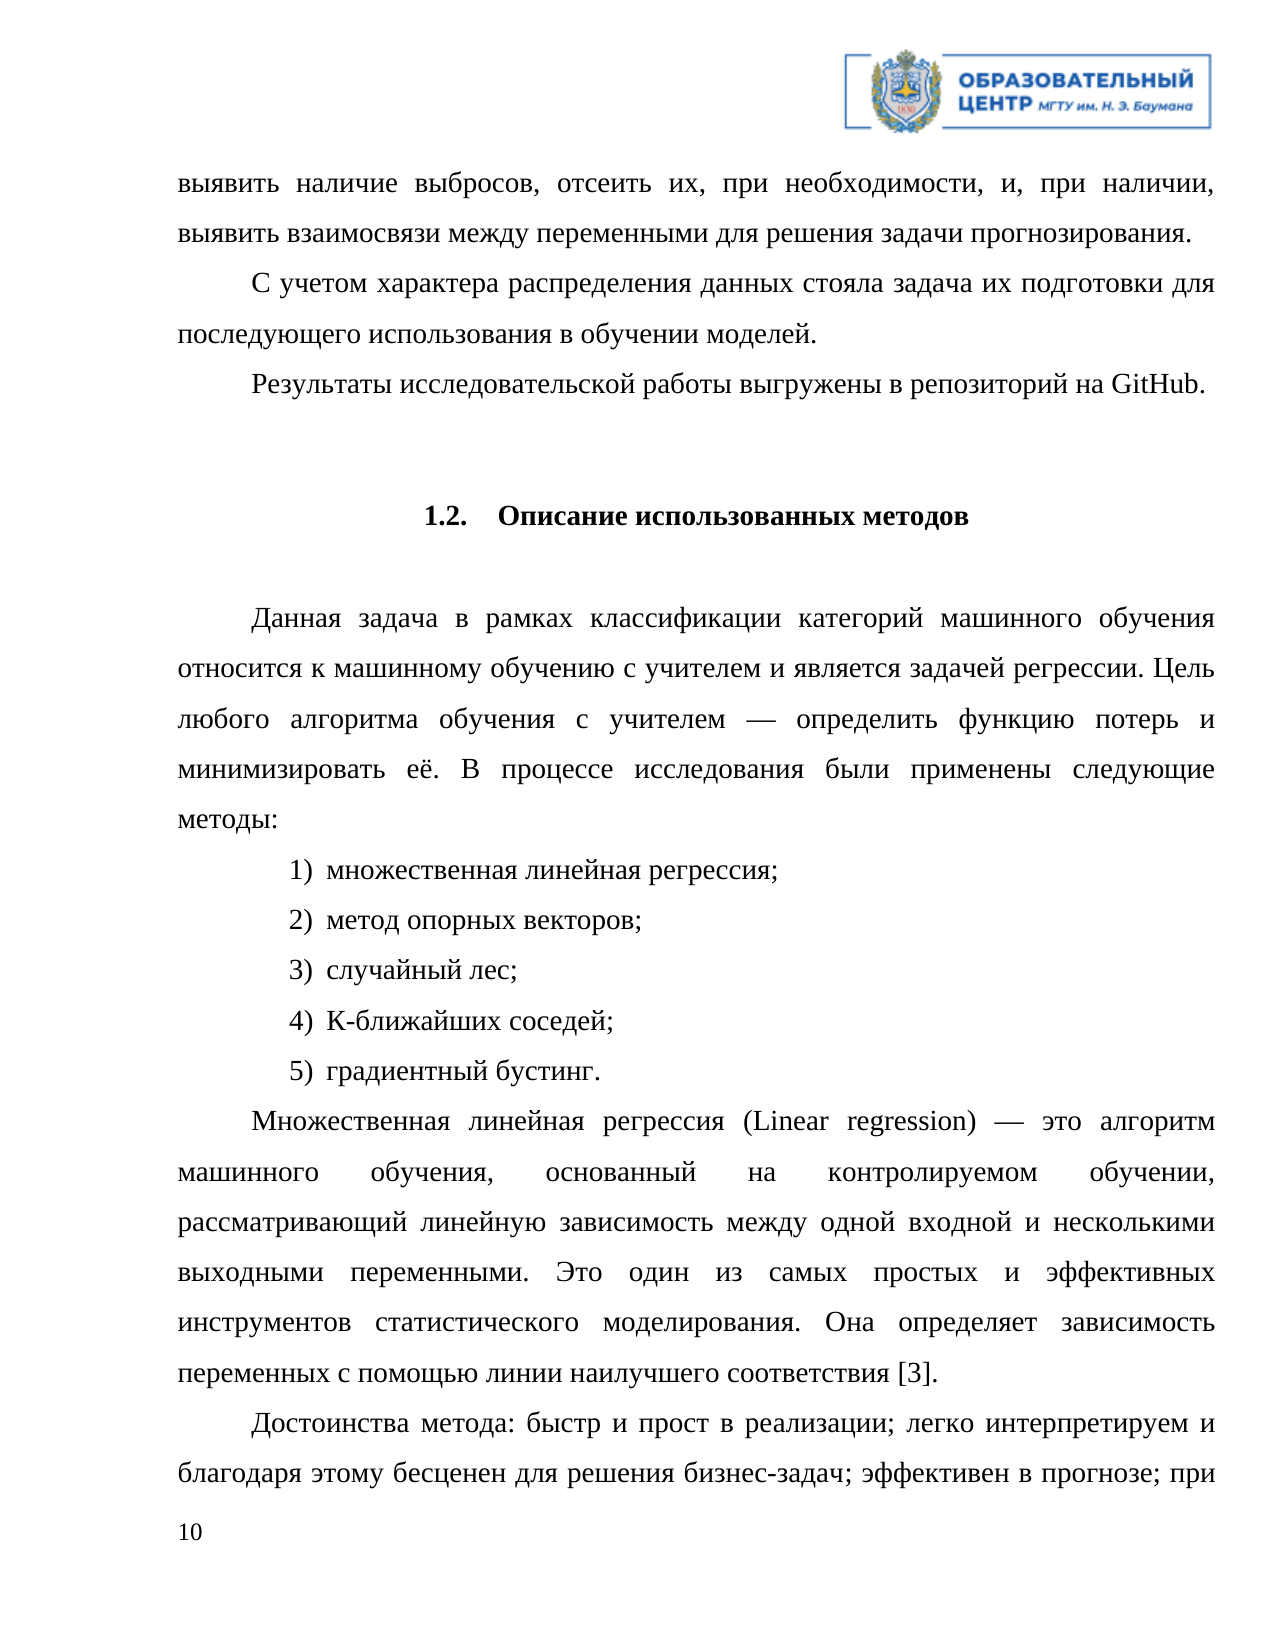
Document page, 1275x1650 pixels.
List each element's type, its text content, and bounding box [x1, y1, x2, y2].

text Множественная линейная регрессия (Linear regression) — это алгоритм машинного обучения, основанный на контролируемом обучении, рассматривающий линейную зависимость между одной входной и несколькими выходными переменными. Это один из самых простых и эффективных инструментов статистического моделирования. Она определяет зависимость переменных с помощью линии наилучшего соответствия . [177, 1103, 1216, 1388]
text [177, 1405, 1216, 1489]
list Описание использованных методов [177, 498, 1216, 532]
list случайный лес; [288, 952, 1216, 986]
text Результаты исследовательской работы выгружены в репозиторий на GitHub. [177, 366, 1216, 400]
list множественная линейная регрессия; [288, 852, 1216, 885]
list К-ближайших соседей; [289, 1003, 1216, 1036]
picture [814, 26, 1262, 149]
text С учетом характера распределения данных стояла задача их подготовки для последующего использования в обучении моделей. [177, 266, 1216, 349]
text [177, 118, 1216, 249]
list метод опорных векторов; [288, 902, 1216, 936]
text Данная задача в рамках классификации категорий машинного обучения относится к машинному обучению с учителем и является задачей регрессии. Цель любого алгоритма обучения с учителем — определить функцию потерь и минимизировать её. В процессе исследования были применены следующие методы: [177, 600, 1216, 835]
list градиентный бустинг. [289, 1053, 1216, 1087]
